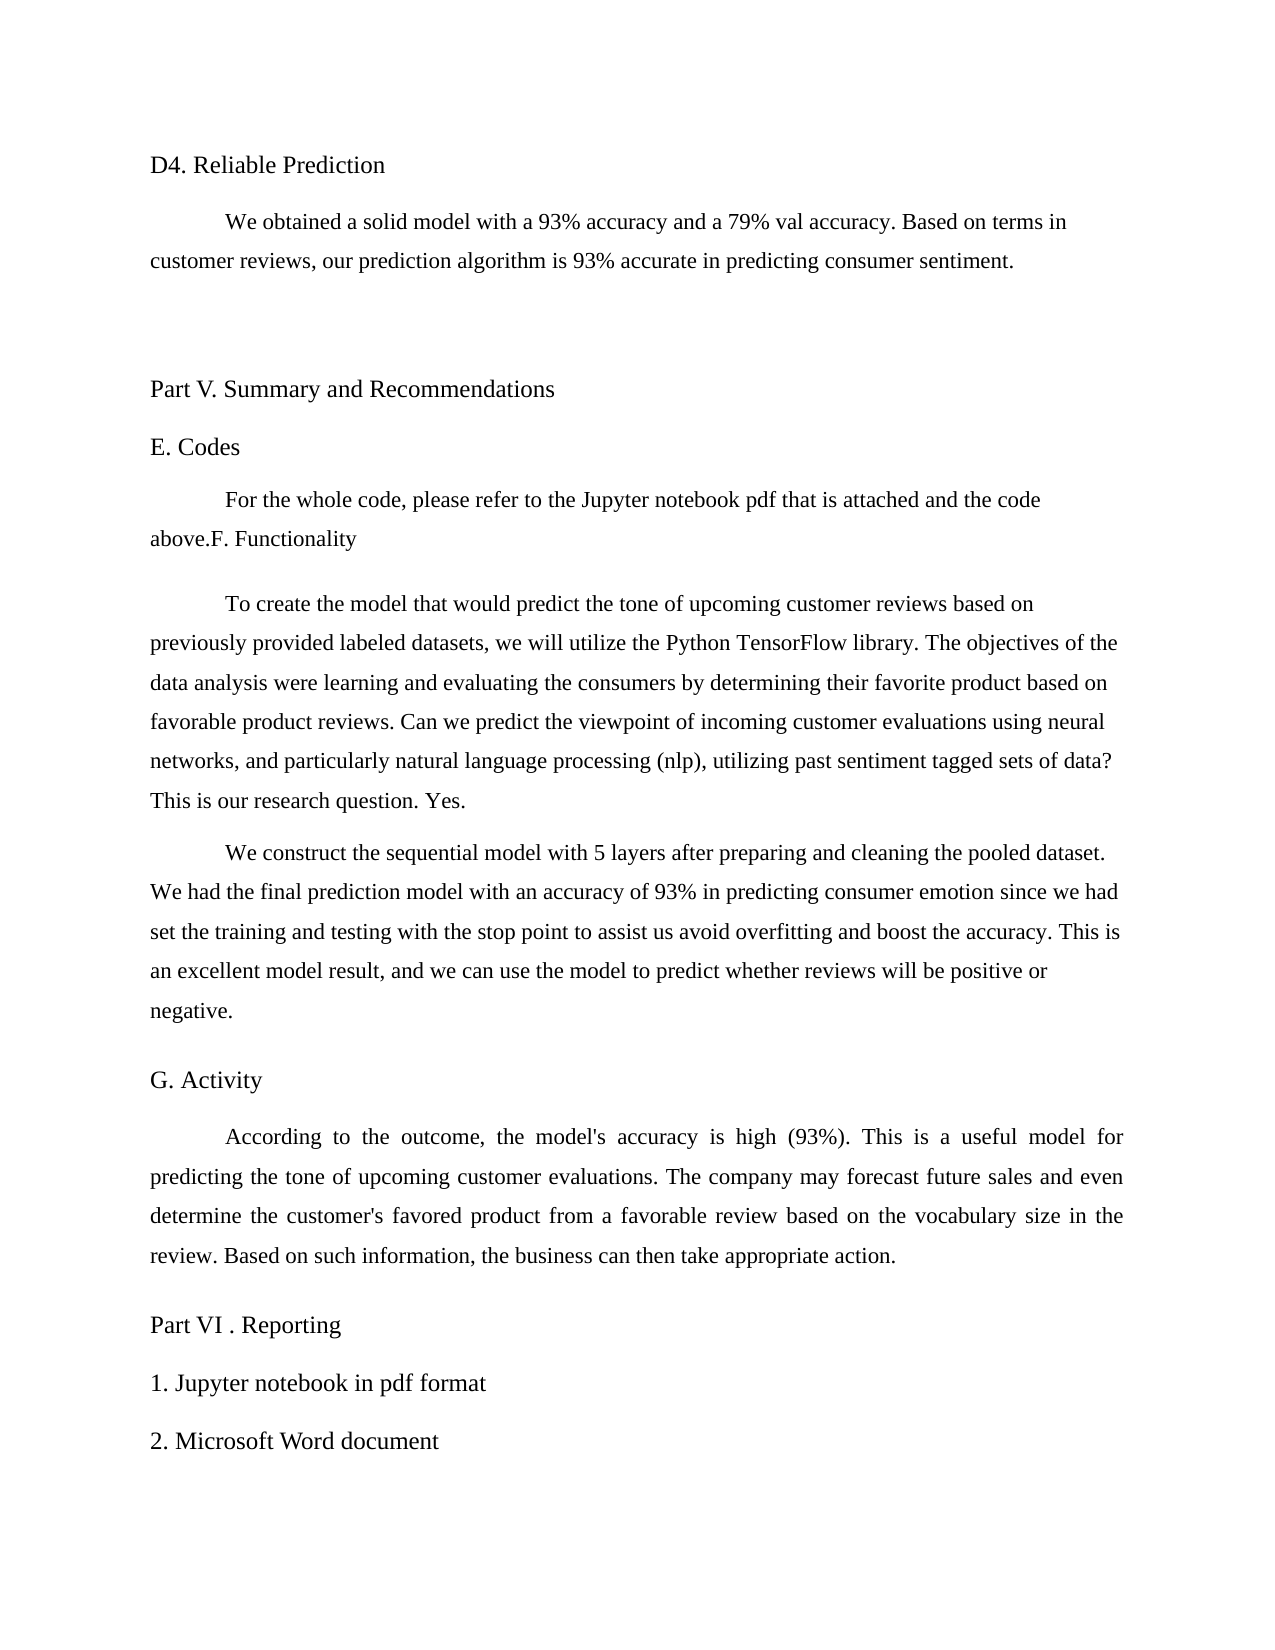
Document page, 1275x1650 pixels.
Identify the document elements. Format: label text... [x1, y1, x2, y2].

text D4. Reliable Prediction [150, 150, 1125, 179]
text 1. Jupyter notebook in pdf format [150, 1368, 1125, 1397]
text We obtained a solid model with a 93% accuracy and a 79% val accuracy. Based on terms in customer reviews, our prediction algorithm is 93% accurate in predicting consumer sentiment. [150, 208, 1125, 274]
text We construct the sequential model with 5 layers after preparing and cleaning the pooled dataset. We had the final prediction model with an accuracy of 93% in predicting consumer emotion since we had set the training and testing with the stop point to assist us avoid overfitting and boost the accuracy. This is an excellent model result, and we can use the model to predict whether reviews will be positive or negative. [150, 839, 1125, 1023]
text G. Activity [150, 1066, 1125, 1094]
text E. Codes [150, 432, 1125, 461]
text According to the outcome, the model's accuracy is high (93%). This is a useful model for predicting the tone of upcoming customer evaluations. The company may forecast future sales and even determine the customer's favored product from a favorable review based on the vocabulary size in the review. Based on such information, the business can then take appropriate action. [150, 1123, 1125, 1268]
text Part VI . Reporting [150, 1311, 1125, 1339]
text Part V. Summary and Recommendations [150, 374, 1125, 403]
text 2. Microsoft Word document [150, 1426, 1125, 1455]
text For the whole code, please refer to the Jupyter notebook pdf that is attached and the code above.F. Functionality [150, 486, 1125, 551]
text To create the model that would predict the tone of upcoming customer reviews based on previously provided labeled datasets, we will utilize the Python TensorFlow library. The objectives of the data analysis were learning and evaluating the consumers by determining their favorite product based on favorable product reviews. Can we predict the viewpoint of incoming customer evaluations using neural networks, and particularly natural language processing (nlp), utilizing past sentiment tagged sets of data? This is our research question. Yes. [150, 589, 1125, 813]
